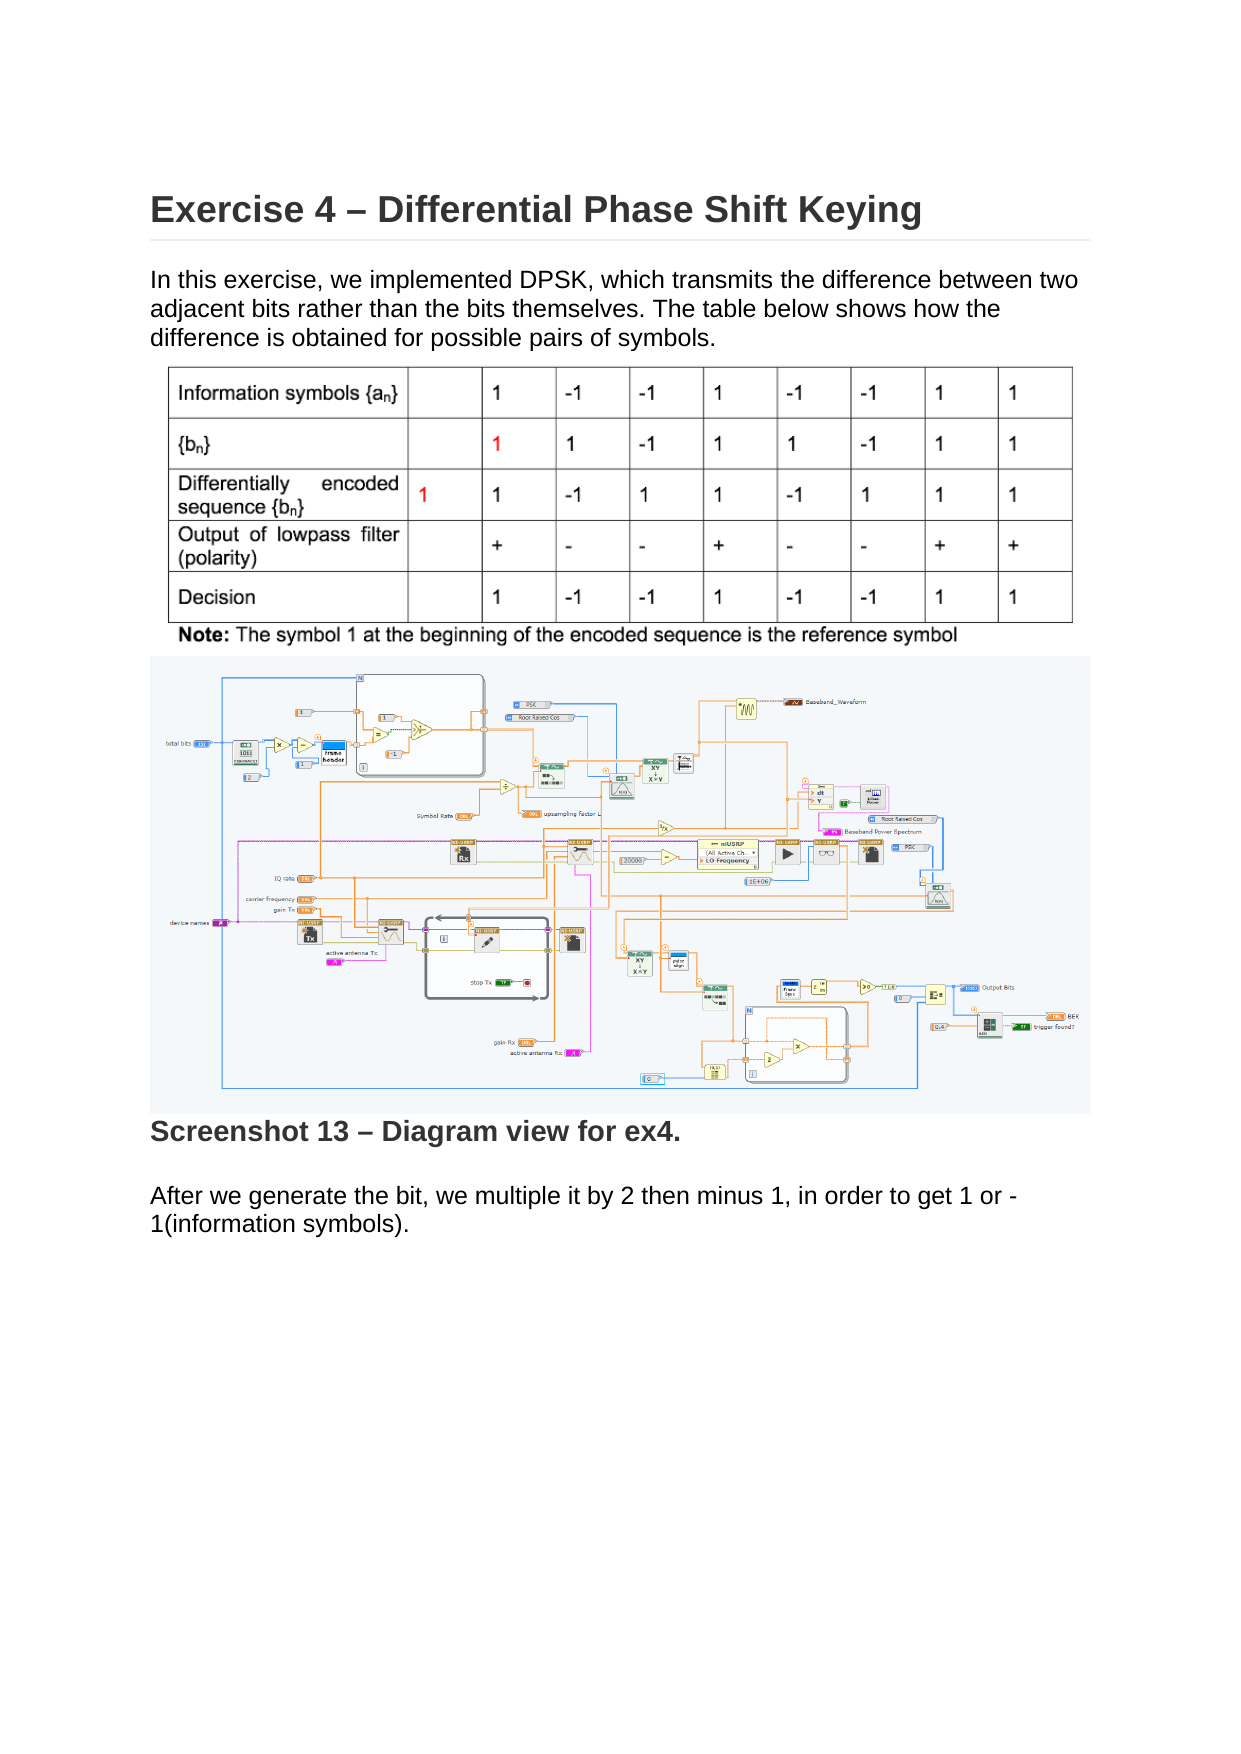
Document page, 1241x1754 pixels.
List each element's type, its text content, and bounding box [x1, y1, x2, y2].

text Screenshot 13 – Diagram view for ex4. [150, 1114, 1090, 1147]
text Exercise 4 – Differential Phase Shift Keying [150, 187, 1090, 239]
text In this exercise, we implemented DPSK, which transmits the difference between two adjacent bits rather than the bits themselves. The table below shows how the difference is obtained for possible pairs of symbols. [150, 266, 1090, 351]
picture [150, 351, 1091, 1114]
text After we generate the bit, we multiple it by 2 then minus 1, in order to get 1 or -1(information symbols). [150, 1181, 1090, 1238]
